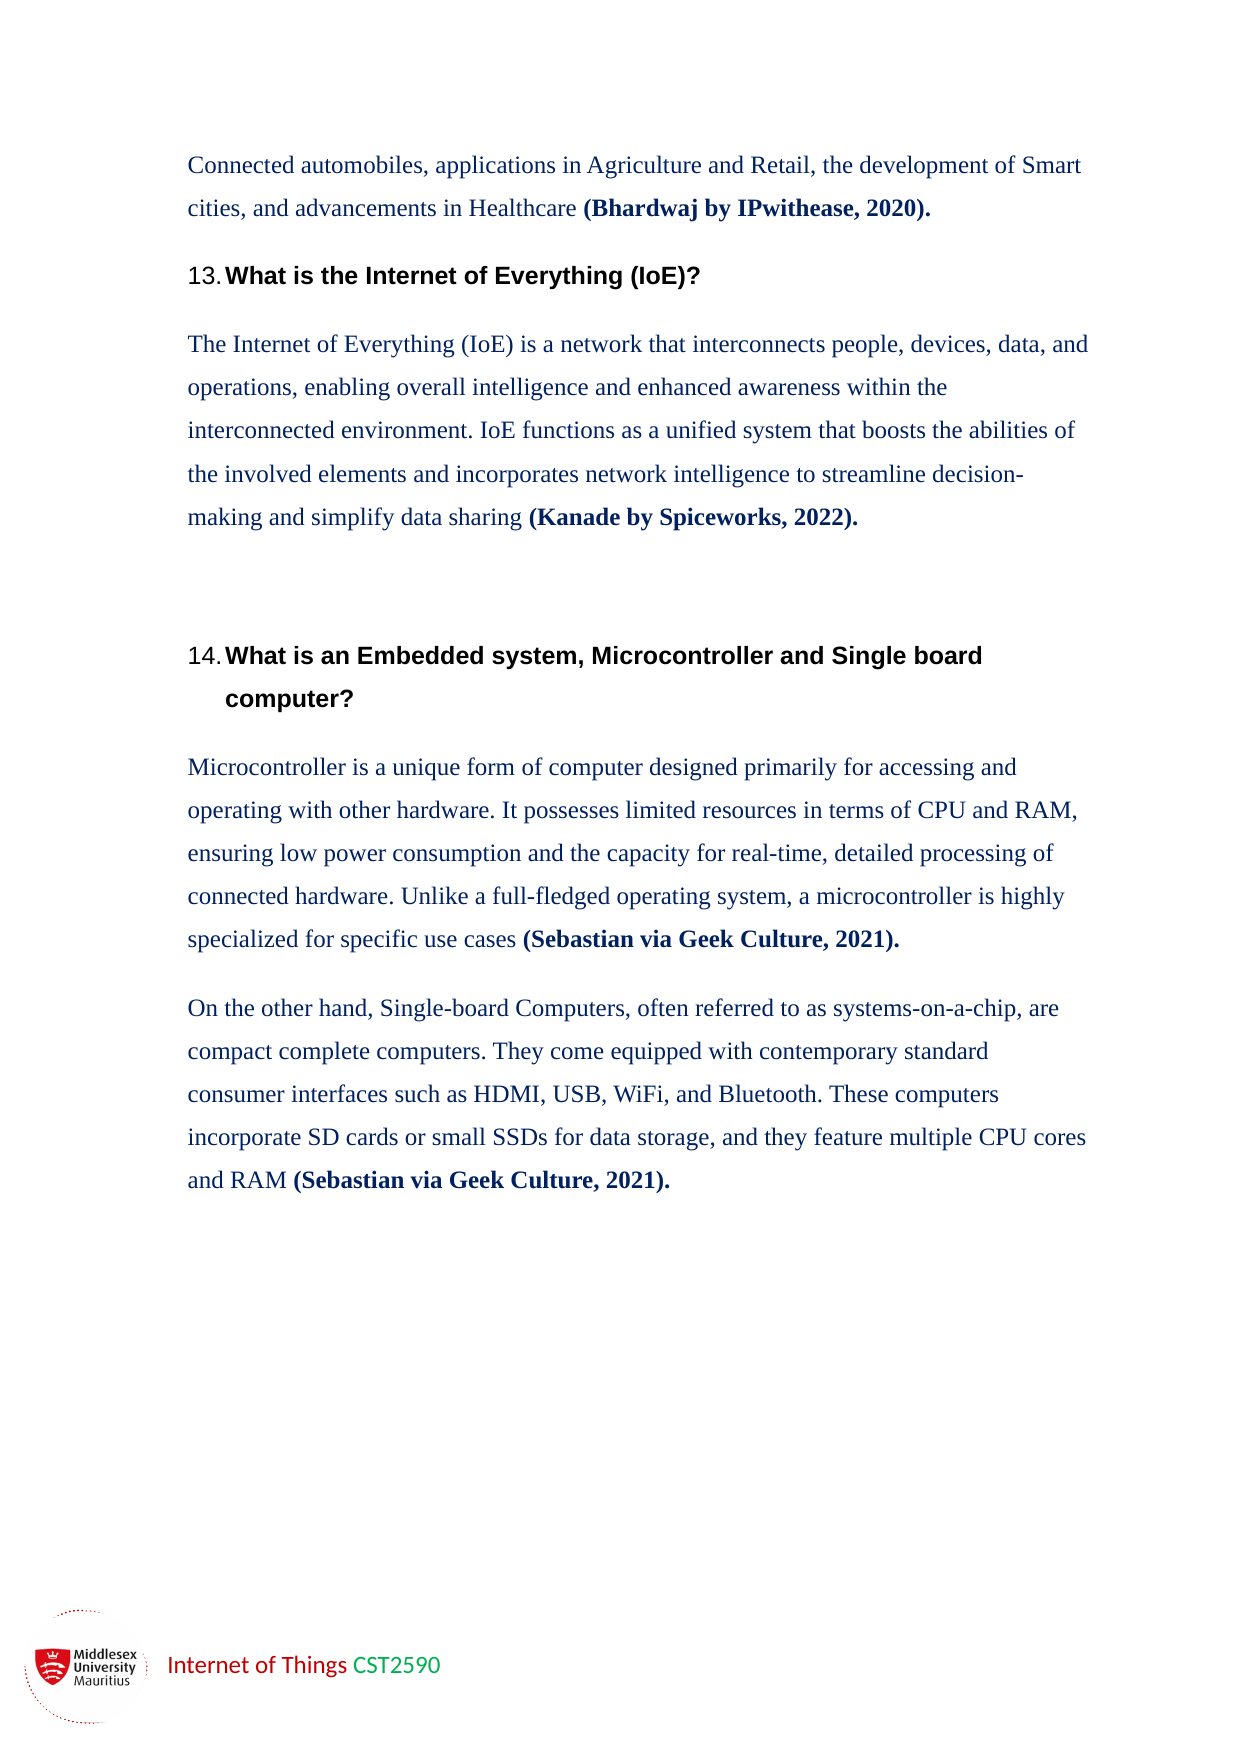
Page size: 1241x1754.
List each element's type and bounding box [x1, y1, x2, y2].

picture [25, 1611, 147, 1723]
